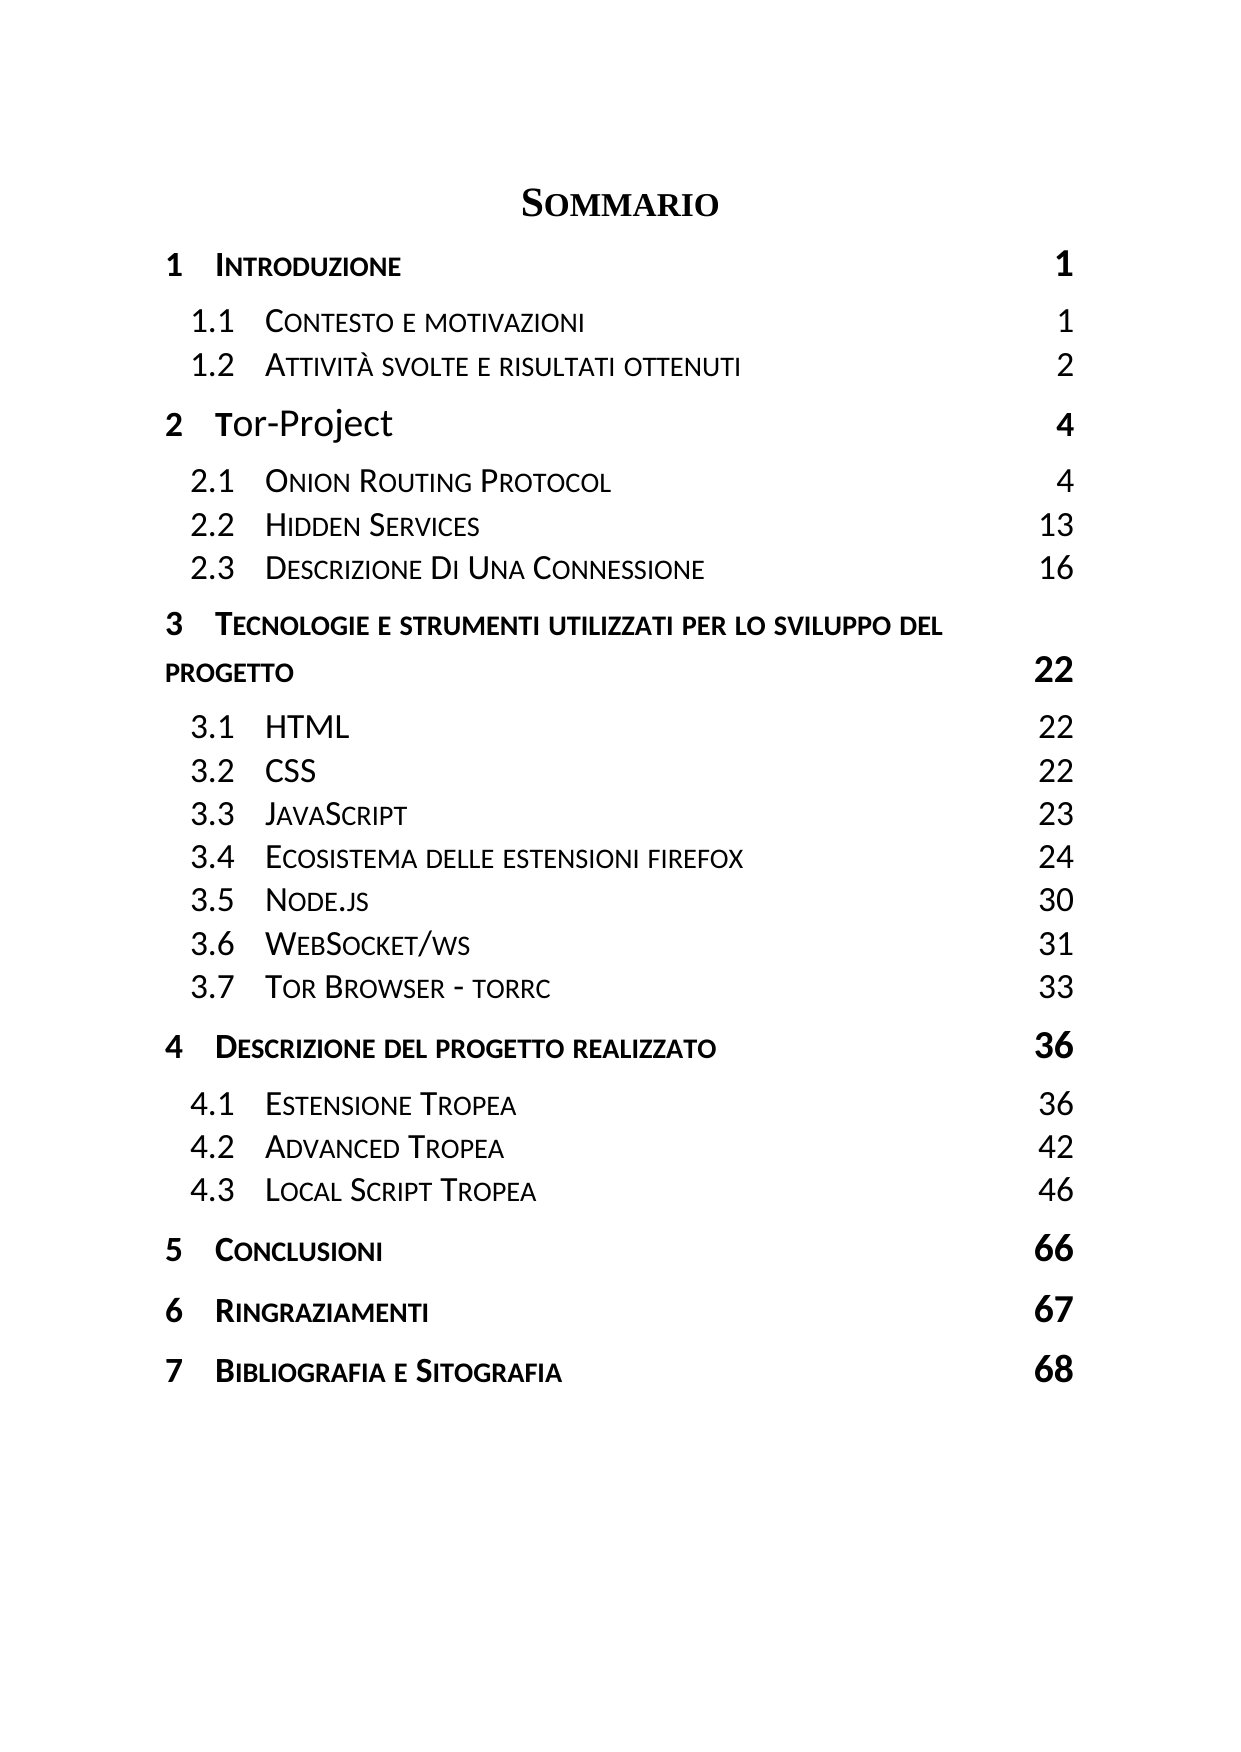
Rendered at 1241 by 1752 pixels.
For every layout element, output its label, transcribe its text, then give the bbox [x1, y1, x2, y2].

text Sommario [165, 177, 1075, 225]
